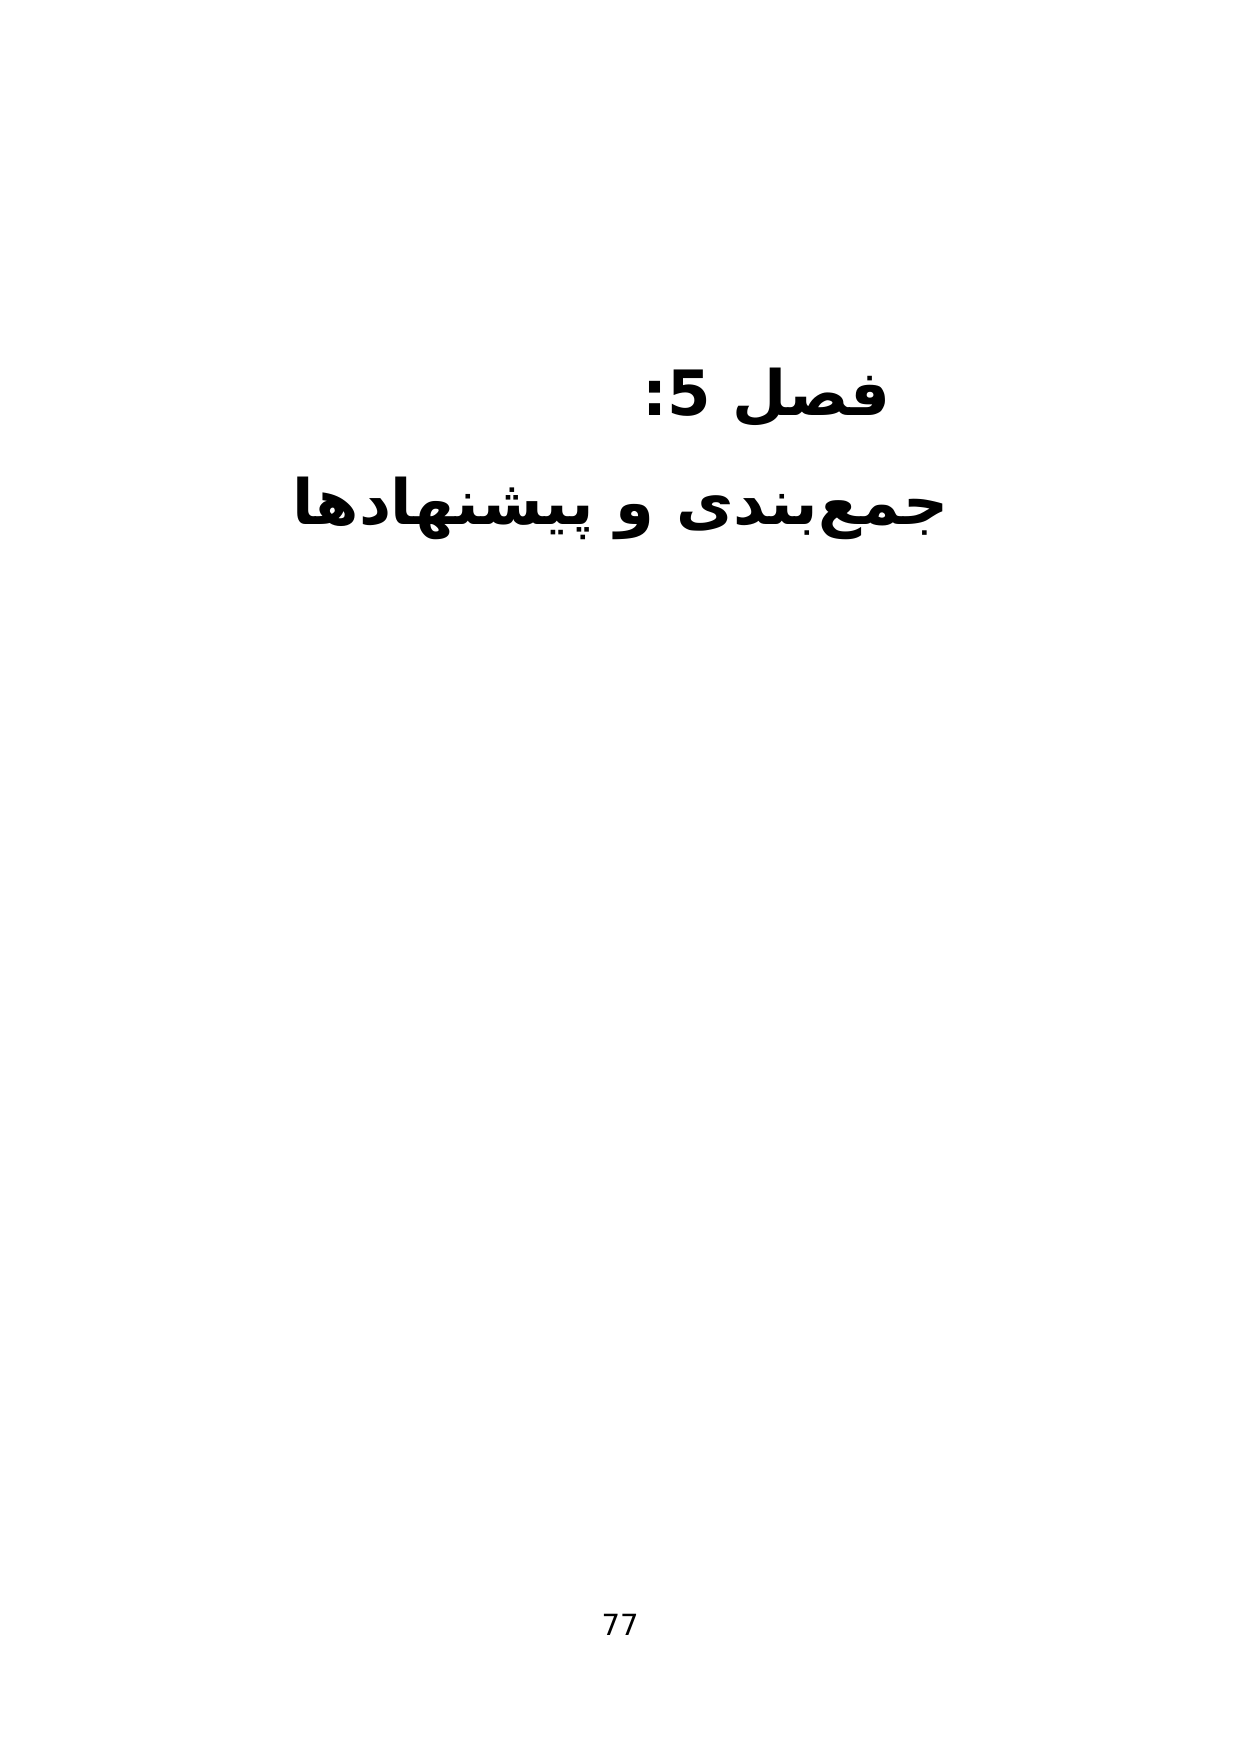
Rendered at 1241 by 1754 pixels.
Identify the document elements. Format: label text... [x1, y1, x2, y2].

text جمع‌بندی و پیشنهادها [150, 357, 1090, 539]
